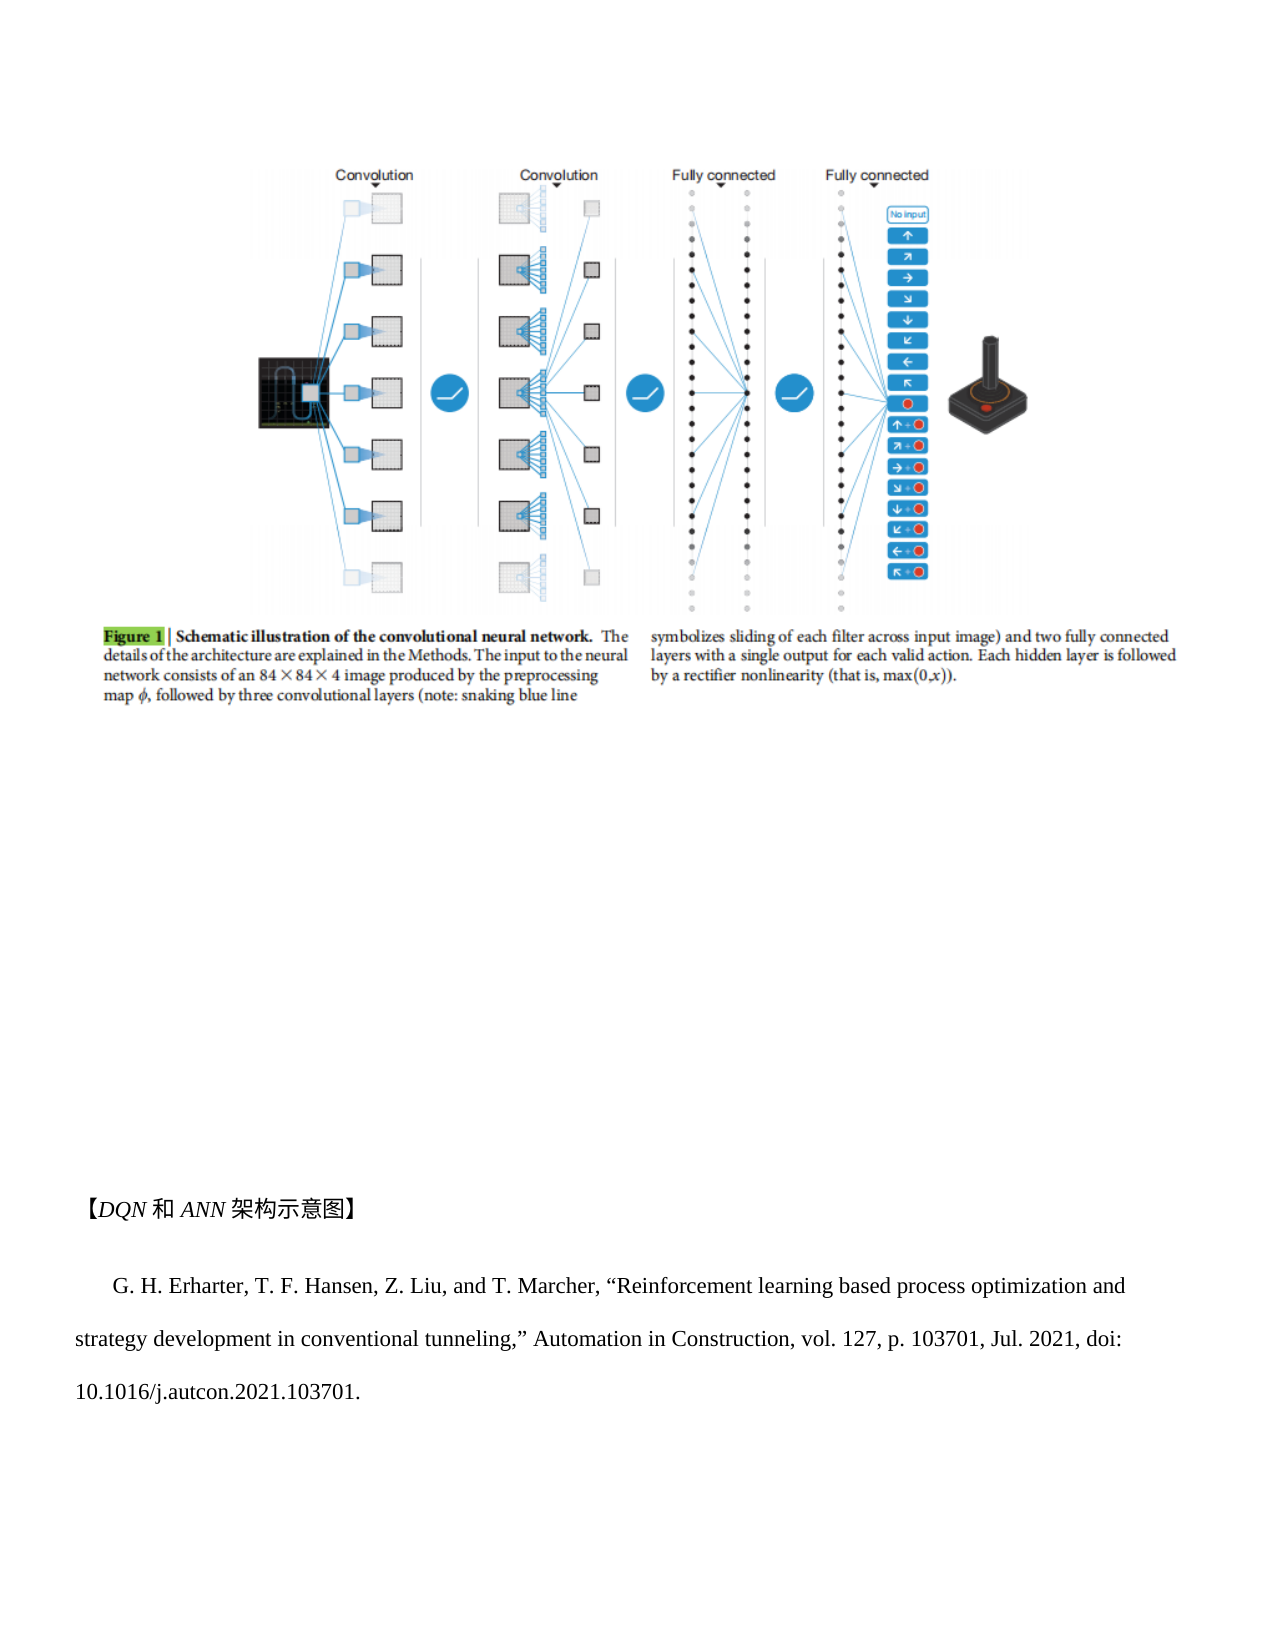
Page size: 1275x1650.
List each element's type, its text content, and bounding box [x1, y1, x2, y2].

text G. H. Erharter, T. F. Hansen, Z. Liu, and T. Marcher, “Reinforcement learning based process optimization and strategy development in conventional tunneling,” Automation in Construction, vol. 127, p. 103701, Jul. 2021, doi: 10.1016/j.autcon.2021.103701. [75, 1273, 1200, 1404]
subtitle 【DQN 和 ANN 架构示意图】 [75, 1193, 1200, 1225]
picture [75, 144, 1200, 708]
